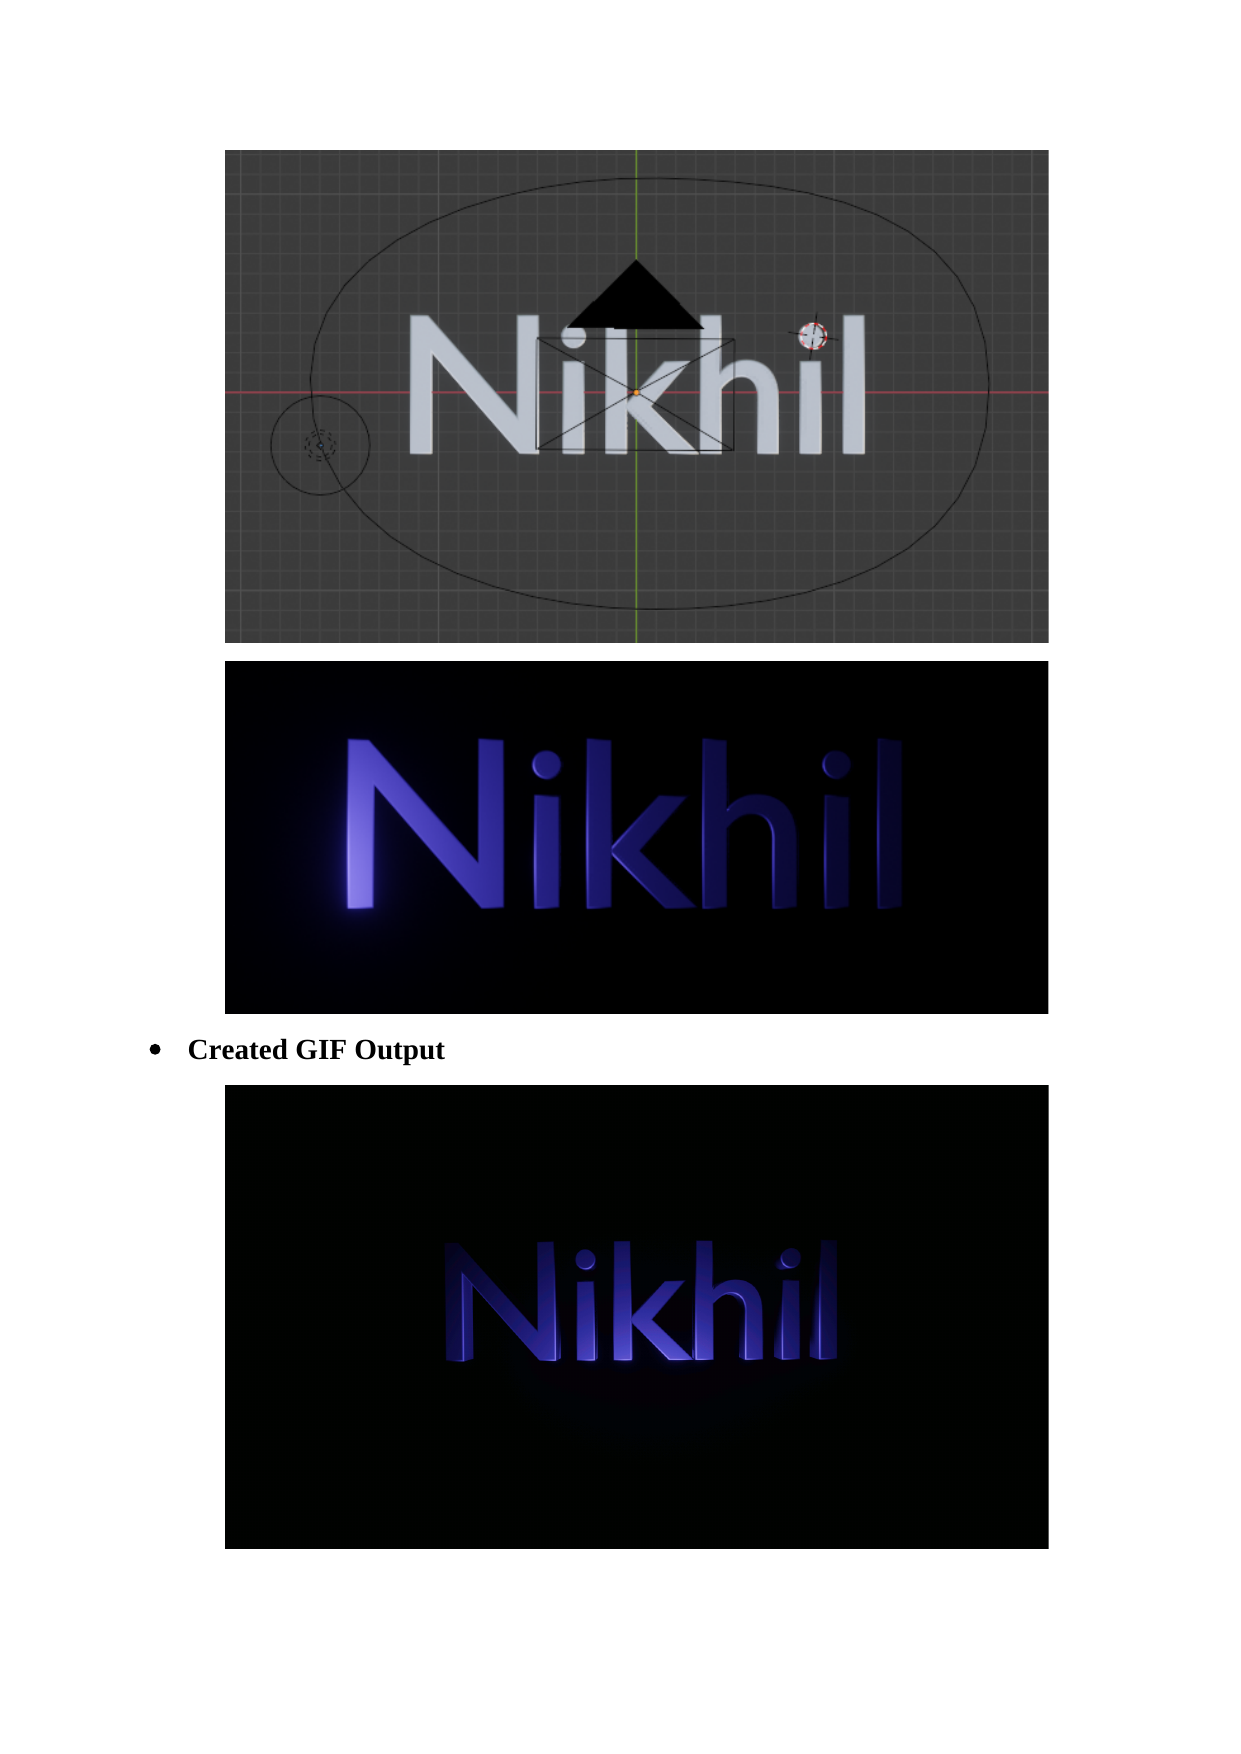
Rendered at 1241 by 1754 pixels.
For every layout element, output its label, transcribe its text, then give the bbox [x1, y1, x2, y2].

picture [225, 150, 1049, 643]
picture [225, 661, 1049, 1014]
picture [225, 1085, 1049, 1549]
list Created GIF Output [150, 1032, 1090, 1066]
